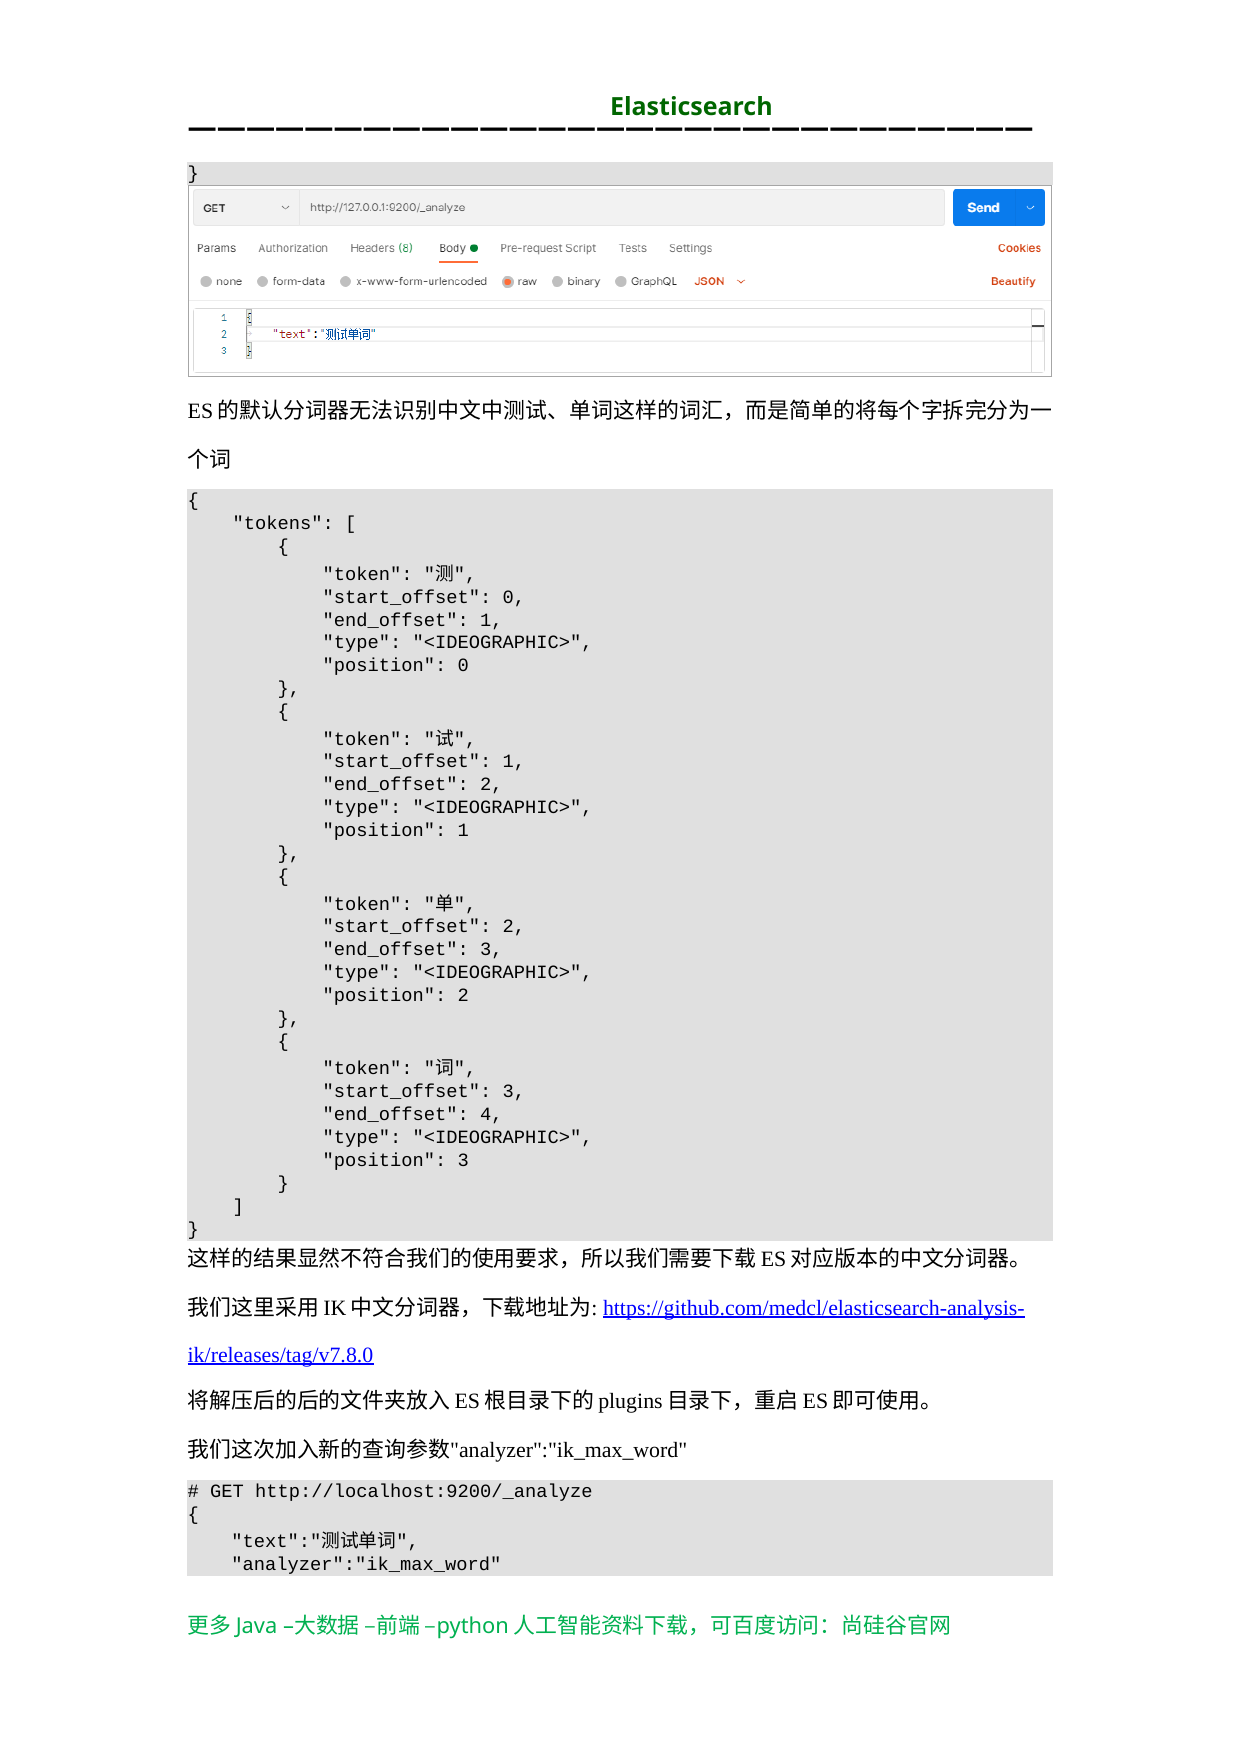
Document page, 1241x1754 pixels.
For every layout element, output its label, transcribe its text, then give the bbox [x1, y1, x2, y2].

text "tokens": [ [187, 512, 1053, 535]
text "type": "<IDEOGRAPHIC>", [187, 796, 1053, 819]
text "position": 3 [187, 1149, 1053, 1172]
text # GET http://localhost:9200/_analyze [187, 1480, 1053, 1503]
text { [187, 1503, 1053, 1526]
text "position": 1 [187, 819, 1053, 842]
text }, [187, 842, 1053, 865]
text } [187, 1172, 1053, 1195]
text "end_offset": 3, [187, 938, 1053, 961]
text ] [187, 1195, 1053, 1218]
text }, [187, 1007, 1053, 1030]
text 将解压后的后的文件夹放入ES根目录下的plugins目录下，重启ES即可使用。 [187, 1383, 1053, 1416]
text "start_offset": 3, [187, 1080, 1053, 1103]
text "type": "<IDEOGRAPHIC>", [187, 632, 1053, 654]
text "position": 0 [187, 654, 1053, 677]
text { [187, 865, 1053, 888]
text "end_offset": 2, [187, 773, 1053, 796]
text 这样的结果显然不符合我们的使用要求，所以我们需要下载ES对应版本的中文分词器。 [187, 1241, 1053, 1273]
text "type": "<IDEOGRAPHIC>", [187, 1126, 1053, 1149]
text "token": "词", [187, 1053, 1053, 1080]
text }, [187, 677, 1053, 700]
text 我们这里采用IK中文分词器，下载地址为: https://github.com/medcl/elasticsearch-analysis-ik/releases/tag/v7.8.0 [187, 1289, 1053, 1370]
text { [187, 489, 1053, 512]
text "token": "试", [187, 723, 1053, 751]
text } [187, 1218, 1053, 1241]
text "token": "单", [187, 888, 1053, 916]
text "text":"测试单词", [187, 1526, 1053, 1553]
text "analyzer":"ik_max_word" [187, 1553, 1053, 1576]
text "end_offset": 4, [187, 1103, 1053, 1126]
text { [187, 1030, 1053, 1053]
text ES的默认分词器无法识别中文中测试、单词这样的词汇，而是简单的将每个字拆完分为一个词 [187, 392, 1053, 474]
text "start_offset": 1, [187, 751, 1053, 773]
text { [187, 700, 1053, 723]
text "end_offset": 1, [187, 609, 1053, 632]
text } [187, 162, 1053, 185]
text "type": "<IDEOGRAPHIC>", [187, 961, 1053, 984]
text "position": 2 [187, 984, 1053, 1007]
text "token": "测", [187, 558, 1053, 586]
picture [189, 186, 1051, 376]
text { [187, 535, 1053, 558]
text "start_offset": 2, [187, 916, 1053, 938]
text "start_offset": 0, [187, 586, 1053, 609]
text 我们这次加入新的查询参数"analyzer":"ik_max_word" [187, 1431, 1053, 1464]
